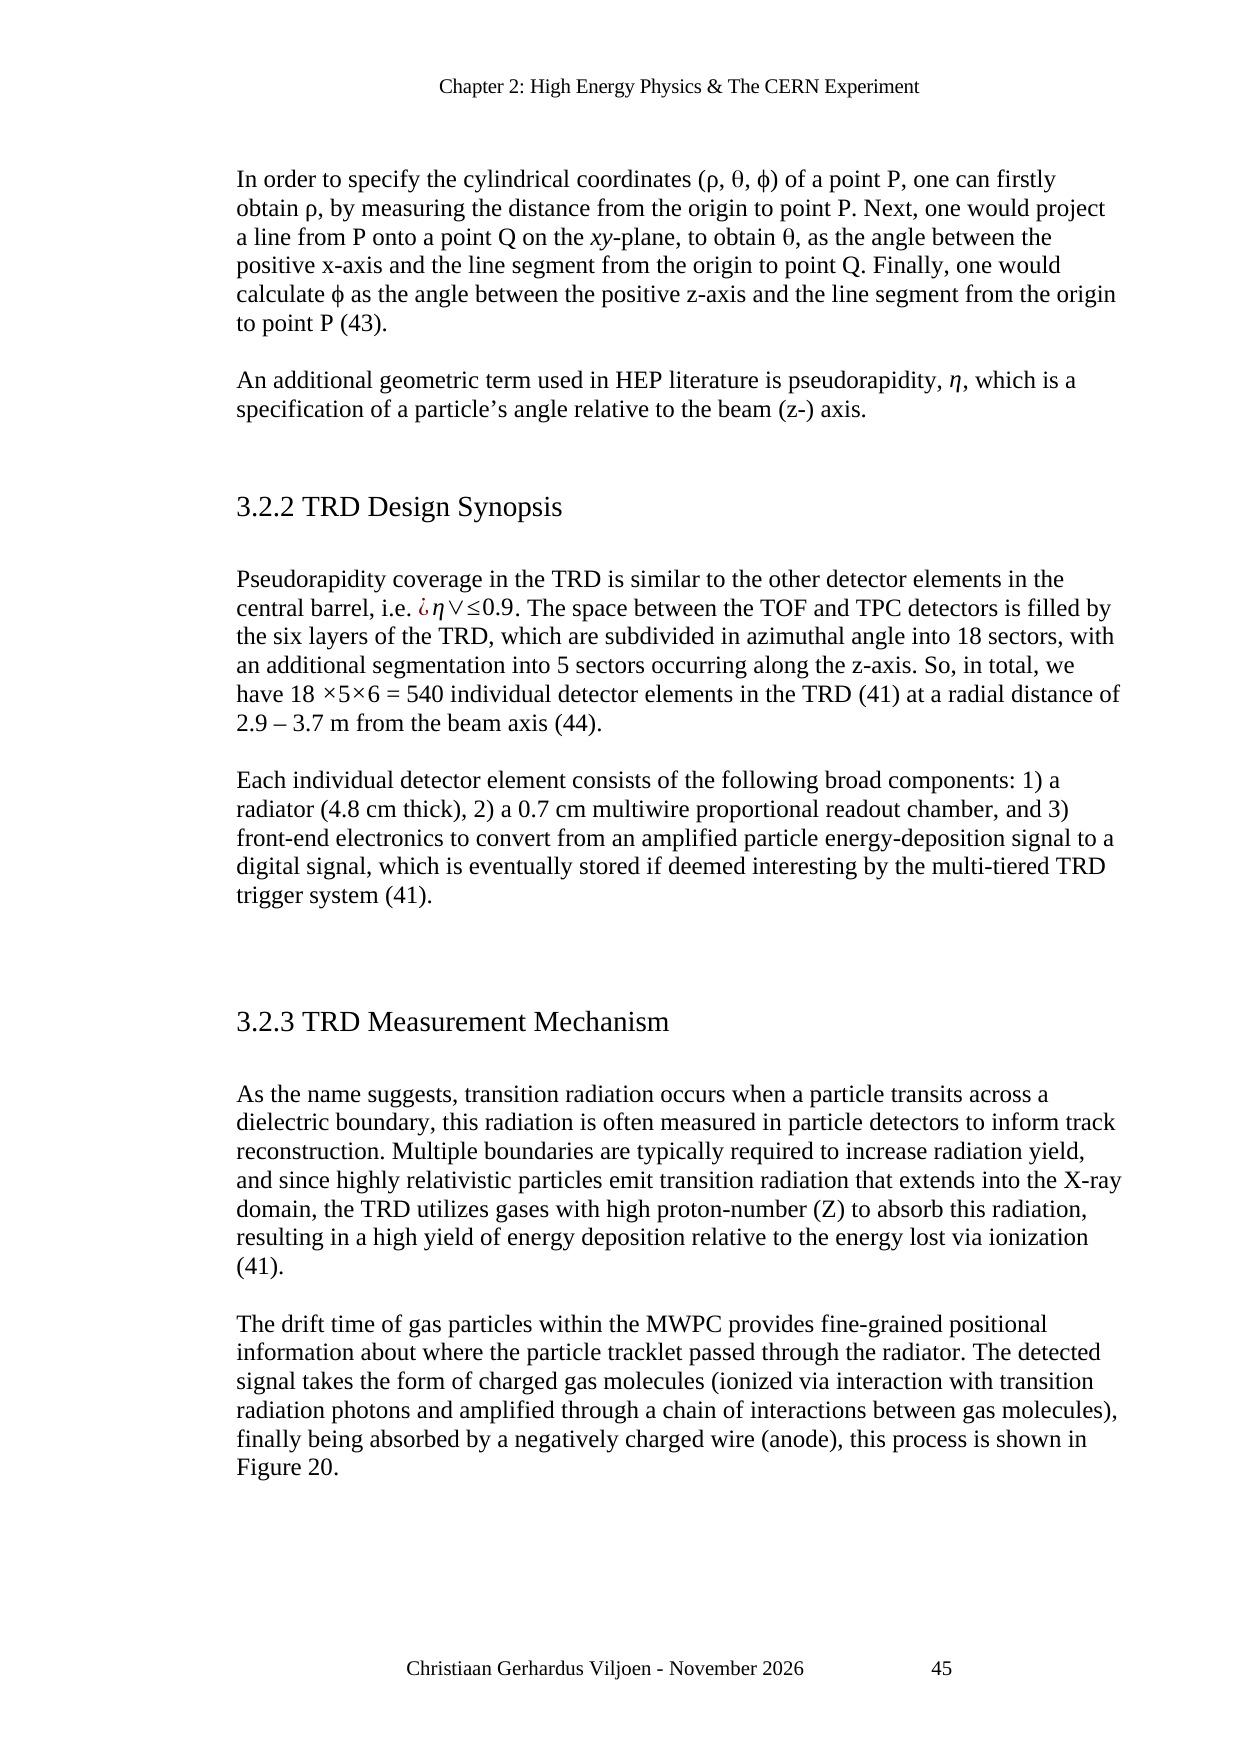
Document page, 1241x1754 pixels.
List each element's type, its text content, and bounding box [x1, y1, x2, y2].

text An additional geometric term used in HEP literature is pseudorapidity, , which is a specification of a particle’s angle relative to the beam (z-) axis. [236, 365, 1122, 423]
text The drift time of gas particles within the MWPC provides fine-grained positional information about where the particle tracklet passed through the radiator. The detected signal takes the form of charged gas molecules (ionized via interaction with transition radiation photons and amplified through a chain of interactions between gas molecules), finally being absorbed by a negatively charged wire (anode), this process is shown in Figure 20. [236, 1309, 1122, 1481]
text Each individual detector element consists of the following broad components: 1) a radiator (4.8 cm thick), 2) a 0.7 cm multiwire proportional readout chamber, and 3) front-end electronics to convert from an amplified particle energy-deposition signal to a digital signal, which is eventually stored if deemed interesting by the multi-tiered TRD trigger system . [236, 765, 1122, 909]
text As the name suggests, transition radiation occurs when a particle transits across a dielectric boundary, this radiation is often measured in particle detectors to inform track reconstruction. Multiple boundaries are typically required to increase radiation yield, and since highly relativistic particles emit transition radiation that extends into the X-ray domain, the TRD utilizes gases with high proton-number (Z) to absorb this radiation, resulting in a high yield of energy deposition relative to the energy lost via ionization . [236, 1079, 1122, 1280]
subtitle TRD Measurement Mechanism [236, 1004, 1122, 1037]
text In order to specify the cylindrical coordinates (ρ, , ϕ) of a point P, one can firstly obtain ρ, by measuring the distance from the origin to point P. Next, one would project a line from P onto a point Q on the xy-plane, to obtain , as the angle between the positive x-axis and the line segment from the origin to point Q. Finally, one would calculate ϕ as the angle between the positive z-axis and the line segment from the origin to point P . [236, 164, 1122, 337]
text Pseudorapidity coverage in the TRD is similar to the other detector elements in the central barrel, i.e. . The space between the TOF and TPC detectors is filled by the six layers of the TRD, which are subdivided in azimuthal angle into 18 sectors, with an additional segmentation into 5 sectors occurring along the z-axis. So, in total, we have 18 56 = 540 individual detector elements in the TRD at a radial distance of 2.9 – 3.7 m from the beam axis . [236, 564, 1122, 736]
subtitle TRD Design Synopsis [236, 489, 1122, 523]
